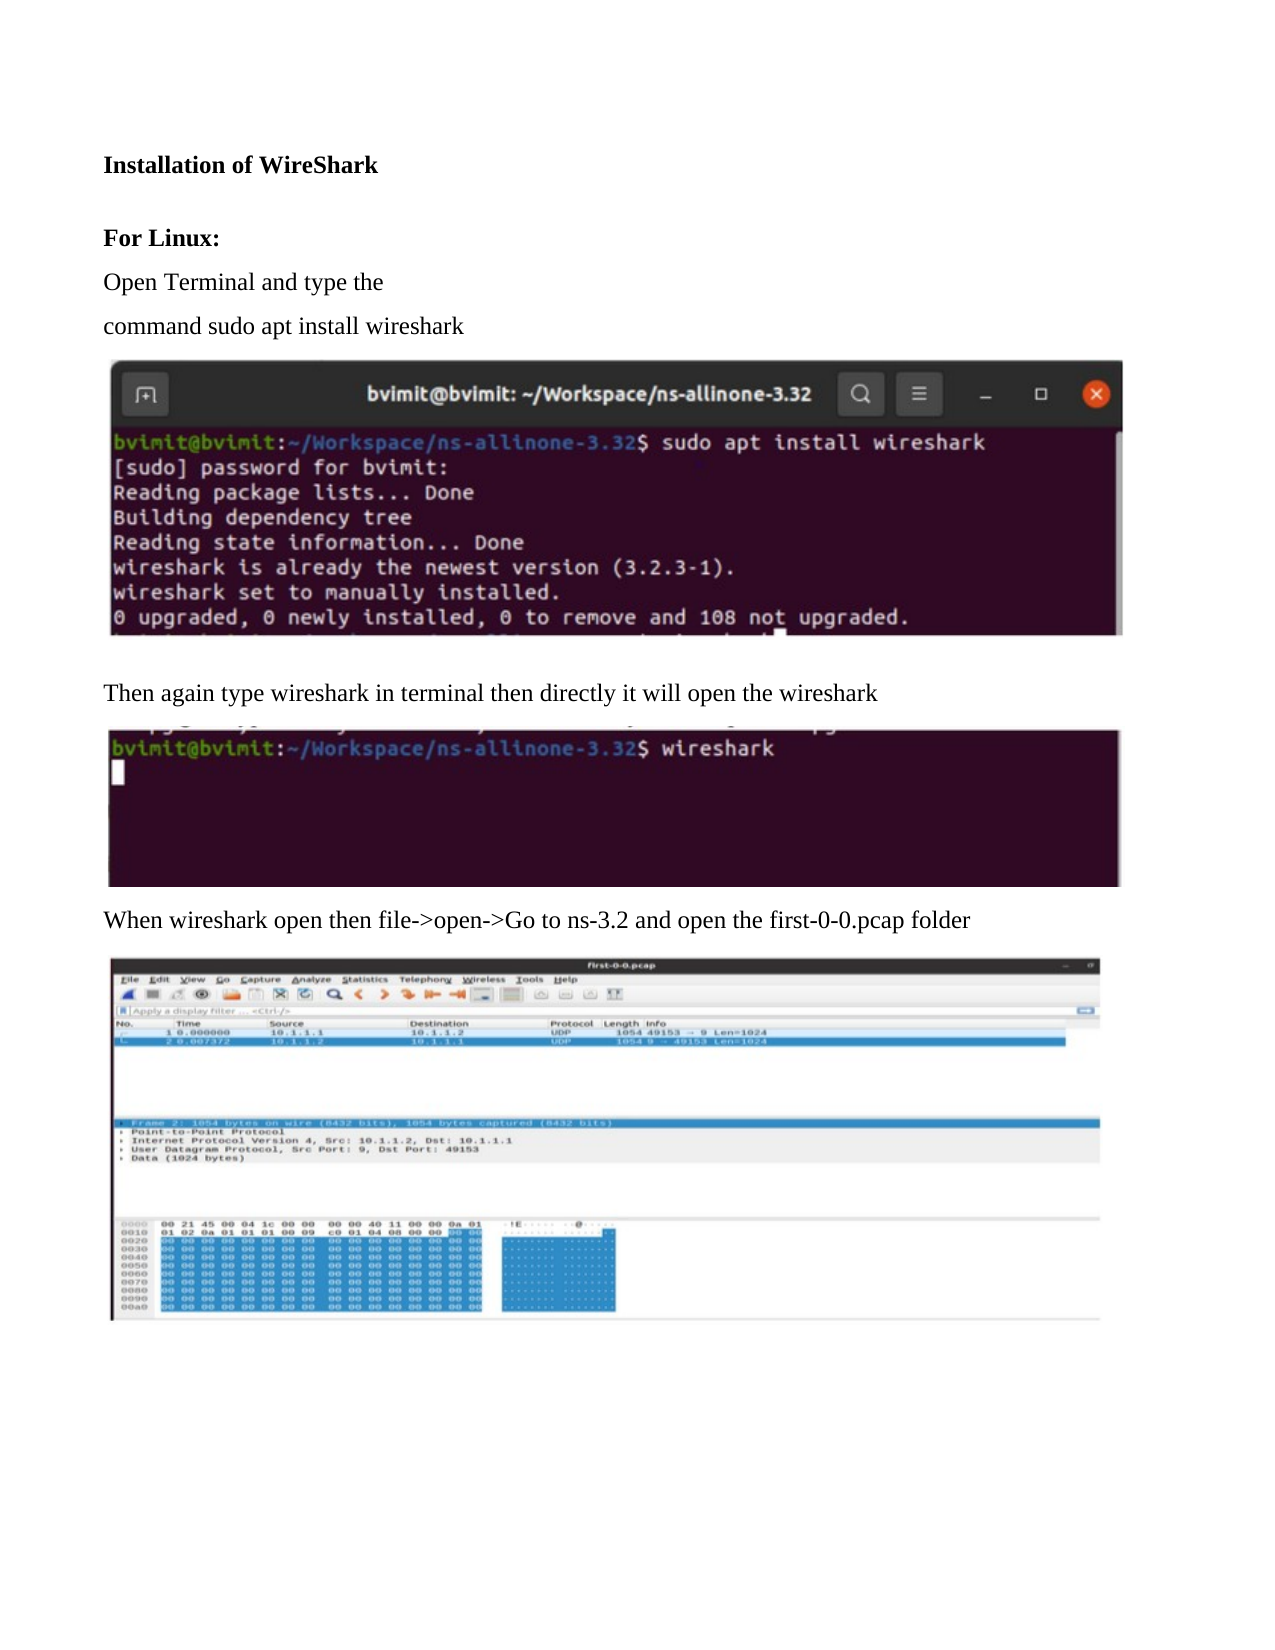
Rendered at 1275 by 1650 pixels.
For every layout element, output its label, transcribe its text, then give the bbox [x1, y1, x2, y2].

picture [107, 359, 1124, 640]
text Open Terminal and type the command sudo apt install wireshark [103, 267, 487, 340]
text For Linux: [103, 223, 1183, 252]
picture [107, 726, 1125, 887]
subtitle Installation of WireShark [103, 150, 1183, 179]
picture [107, 955, 1103, 1325]
